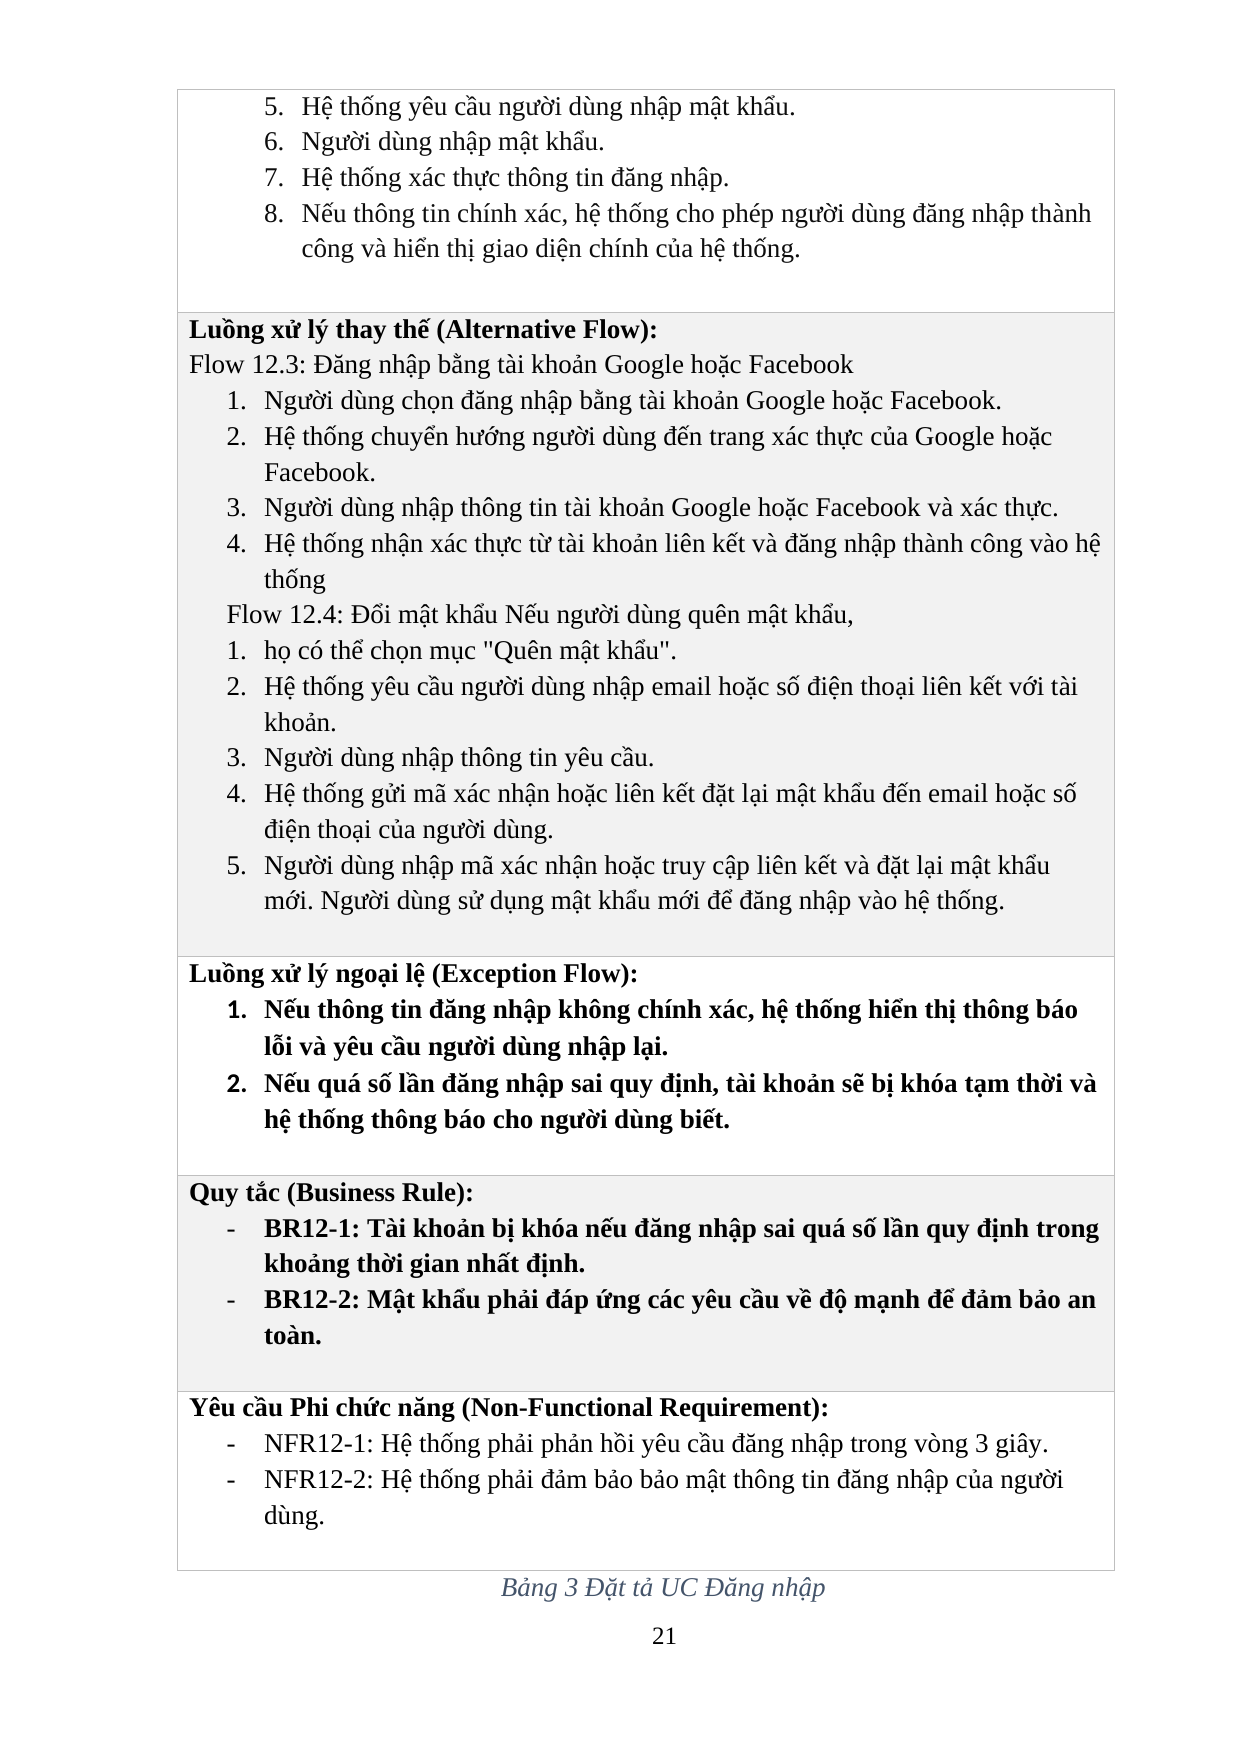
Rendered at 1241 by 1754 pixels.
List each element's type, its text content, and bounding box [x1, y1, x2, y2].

text Bảng 3 Đặt tả UC Đăng nhập [177, 1571, 1152, 1602]
table_cell Yêu cầu Phi chức năng (Non-Functional Requirement): NFR12-1: Hệ thống phải phản hồi yêu cầu đăng nhập trong vòng 3 giây. NFR12-2: Hệ thống phải đảm bảo bảo mật thông tin đăng nhập của người dùng. [178, 1392, 1114, 1570]
table_cell Quy tắc (Business Rule): BR12-1: Tài khoản bị khóa nếu đăng nhập sai quá số lần quy định trong khoảng thời gian nhất định. BR12-2: Mật khẩu phải đáp ứng các yêu cầu về độ mạnh để đảm bảo an toàn. [178, 1176, 1114, 1391]
table_cell Luồng xử lý thay thế (Alternative Flow): Flow 12.3: Đăng nhập bằng tài khoản Google hoặc Facebook Người dùng chọn đăng nhập bằng tài khoản Google hoặc Facebook. Hệ thống chuyển hướng người dùng đến trang xác thực của Google hoặc Facebook. Người dùng nhập thông tin tài khoản Google hoặc Facebook và xác thực. Hệ thống nhận xác thực từ tài khoản liên kết và đăng nhập thành công vào hệ thống Flow 12.4: Đổi mật khẩu Nếu người dùng quên mật khẩu, họ có thể chọn mục "Quên mật khẩu". Hệ thống yêu cầu người dùng nhập email hoặc số điện thoại liên kết với tài khoản. Người dùng nhập thông tin yêu cầu. Hệ thống gửi mã xác nhận hoặc liên kết đặt lại mật khẩu đến email hoặc số điện thoại của người dùng. Người dùng nhập mã xác nhận hoặc truy cập liên kết và đặt lại mật khẩu mới. Người dùng sử dụng mật khẩu mới để đăng nhập vào hệ thống. [178, 313, 1114, 956]
table_cell Luồng xử lý ngoại lệ (Exception Flow): Nếu thông tin đăng nhập không chính xác, hệ thống hiển thị thông báo lỗi và yêu cầu người dùng nhập lại. Nếu quá số lần đăng nhập sai quy định, tài khoản sẽ bị khóa tạm thời và hệ thống thông báo cho người dùng biết. [178, 957, 1114, 1175]
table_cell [178, 90, 1114, 312]
